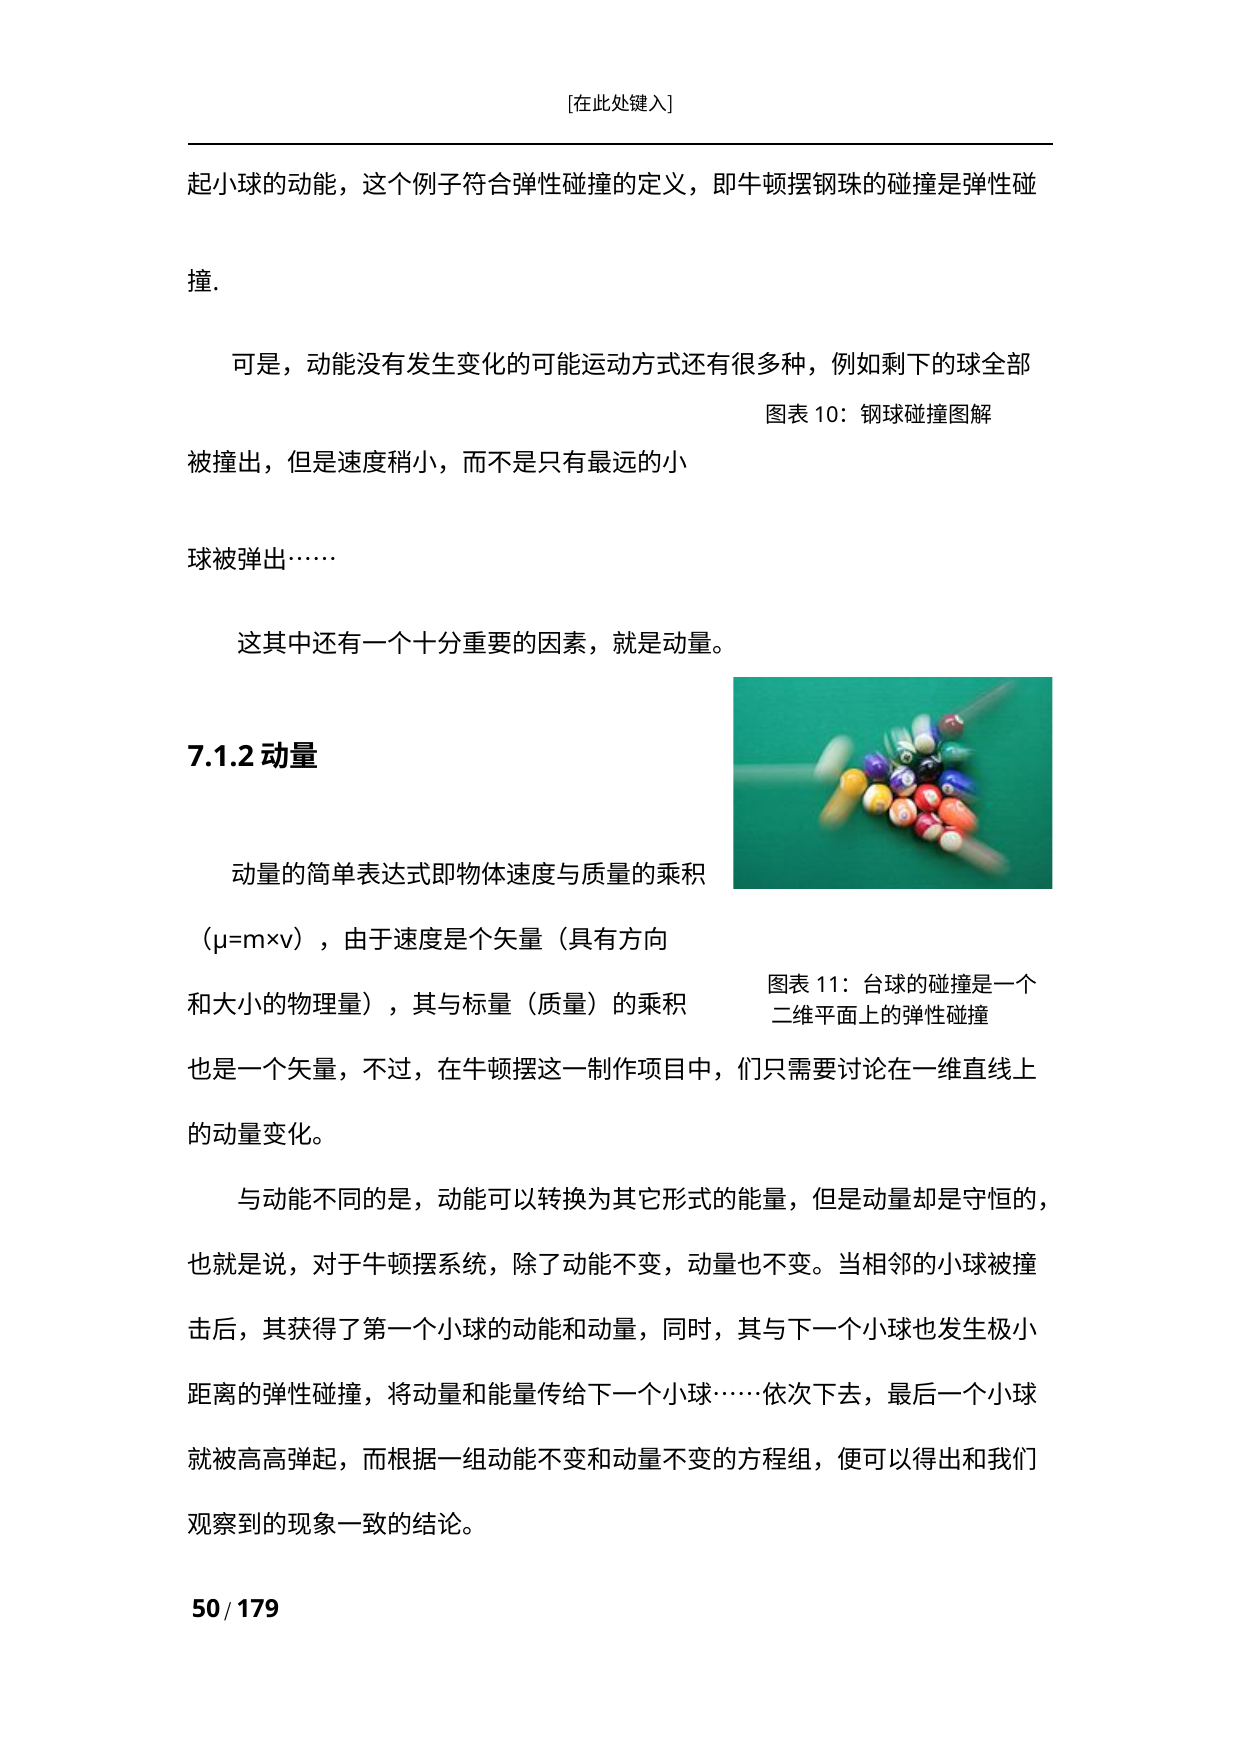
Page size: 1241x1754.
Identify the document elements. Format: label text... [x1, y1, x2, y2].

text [187, 150, 1053, 312]
text 可是，动能没有发生变化的可能运动方式还有很多种，例如剩下的球全部被撞出，但是速度稍小，而不是只有最远的小球被弹出…… [187, 331, 1053, 591]
text 动量的简单表达式即物体速度与质量的乘积（μ=m×v），由于速度是个矢量（具有方向和大小的物理量），其与标量（质量）的乘积也是一个矢量，不过，在牛顿摆这一制作项目中，们只需要讨论在一维直线上的动量变化。 [187, 840, 1053, 1165]
picture [733, 677, 1053, 889]
text 与动能不同的是，动能可以转换为其它形式的能量，但是动量却是守恒的，也就是说，对于牛顿摆系统，除了动能不变，动量也不变。当相邻的小球被撞击后，其获得了第一个小球的动能和动量，同时，其与下一个小球也发生极小距离的弹性碰撞，将动量和能量传给下一个小球……依次下去，最后一个小球就被高高弹起，而根据一组动能不变和动量不变的方程组，便可以得出和我们观察到的现象一致的结论。 [187, 1165, 1053, 1555]
subtitle 7.1.2动量 [187, 721, 733, 786]
text 这其中还有一个十分重要的因素，就是动量。 [187, 609, 1053, 674]
